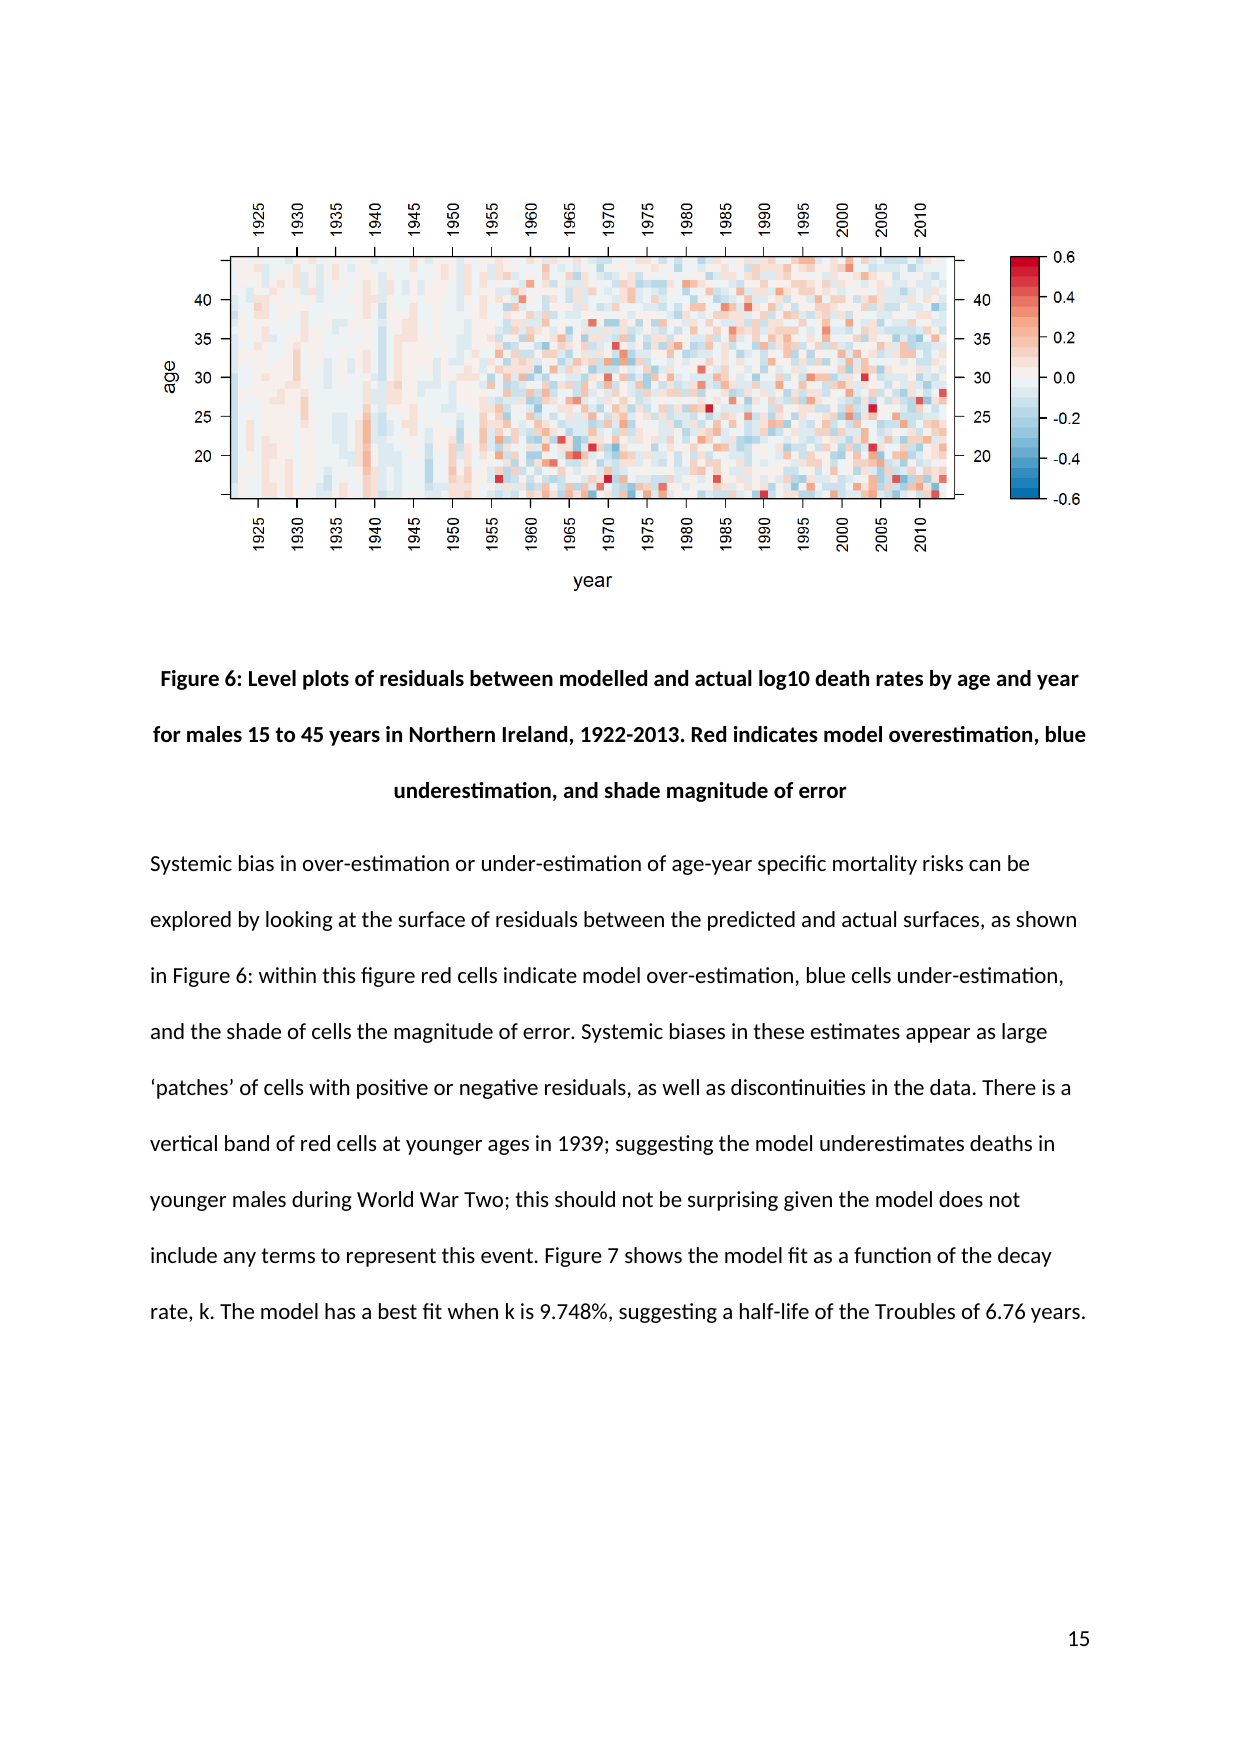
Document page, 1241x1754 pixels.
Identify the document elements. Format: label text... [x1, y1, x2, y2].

text Systemic bias in over-estimation or under-estimation of age-year specific mortality risks can be explored by looking at the surface of residuals between the predicted and actual surfaces, as shown in Figure 6: within this figure red cells indicate model over-estimation, blue cells under-estimation, and the shade of cells the magnitude of error. Systemic biases in these estimates appear as large ‘patches’ of cells with positive or negative residuals, as well as discontinuities in the data. There is a vertical band of red cells at younger ages in 1939; suggesting the model underestimates deaths in younger males during World War Two; this should not be surprising given the model does not include any terms to represent this event. Figure 7 shows the model fit as a function of the decay rate, k. The model has a best fit when k is 9.748%, suggesting a half-life of the Troubles of 6.76 years. [150, 849, 1090, 1326]
picture [150, 150, 1090, 620]
text Figure 6: Level plots of residuals between modelled and actual log10 death rates by age and year for males 15 to 45 years in Northern Ireland, 1922-2013. Red indicates model overestimation, blue underestimation, and shade magnitude of error [150, 664, 1090, 804]
